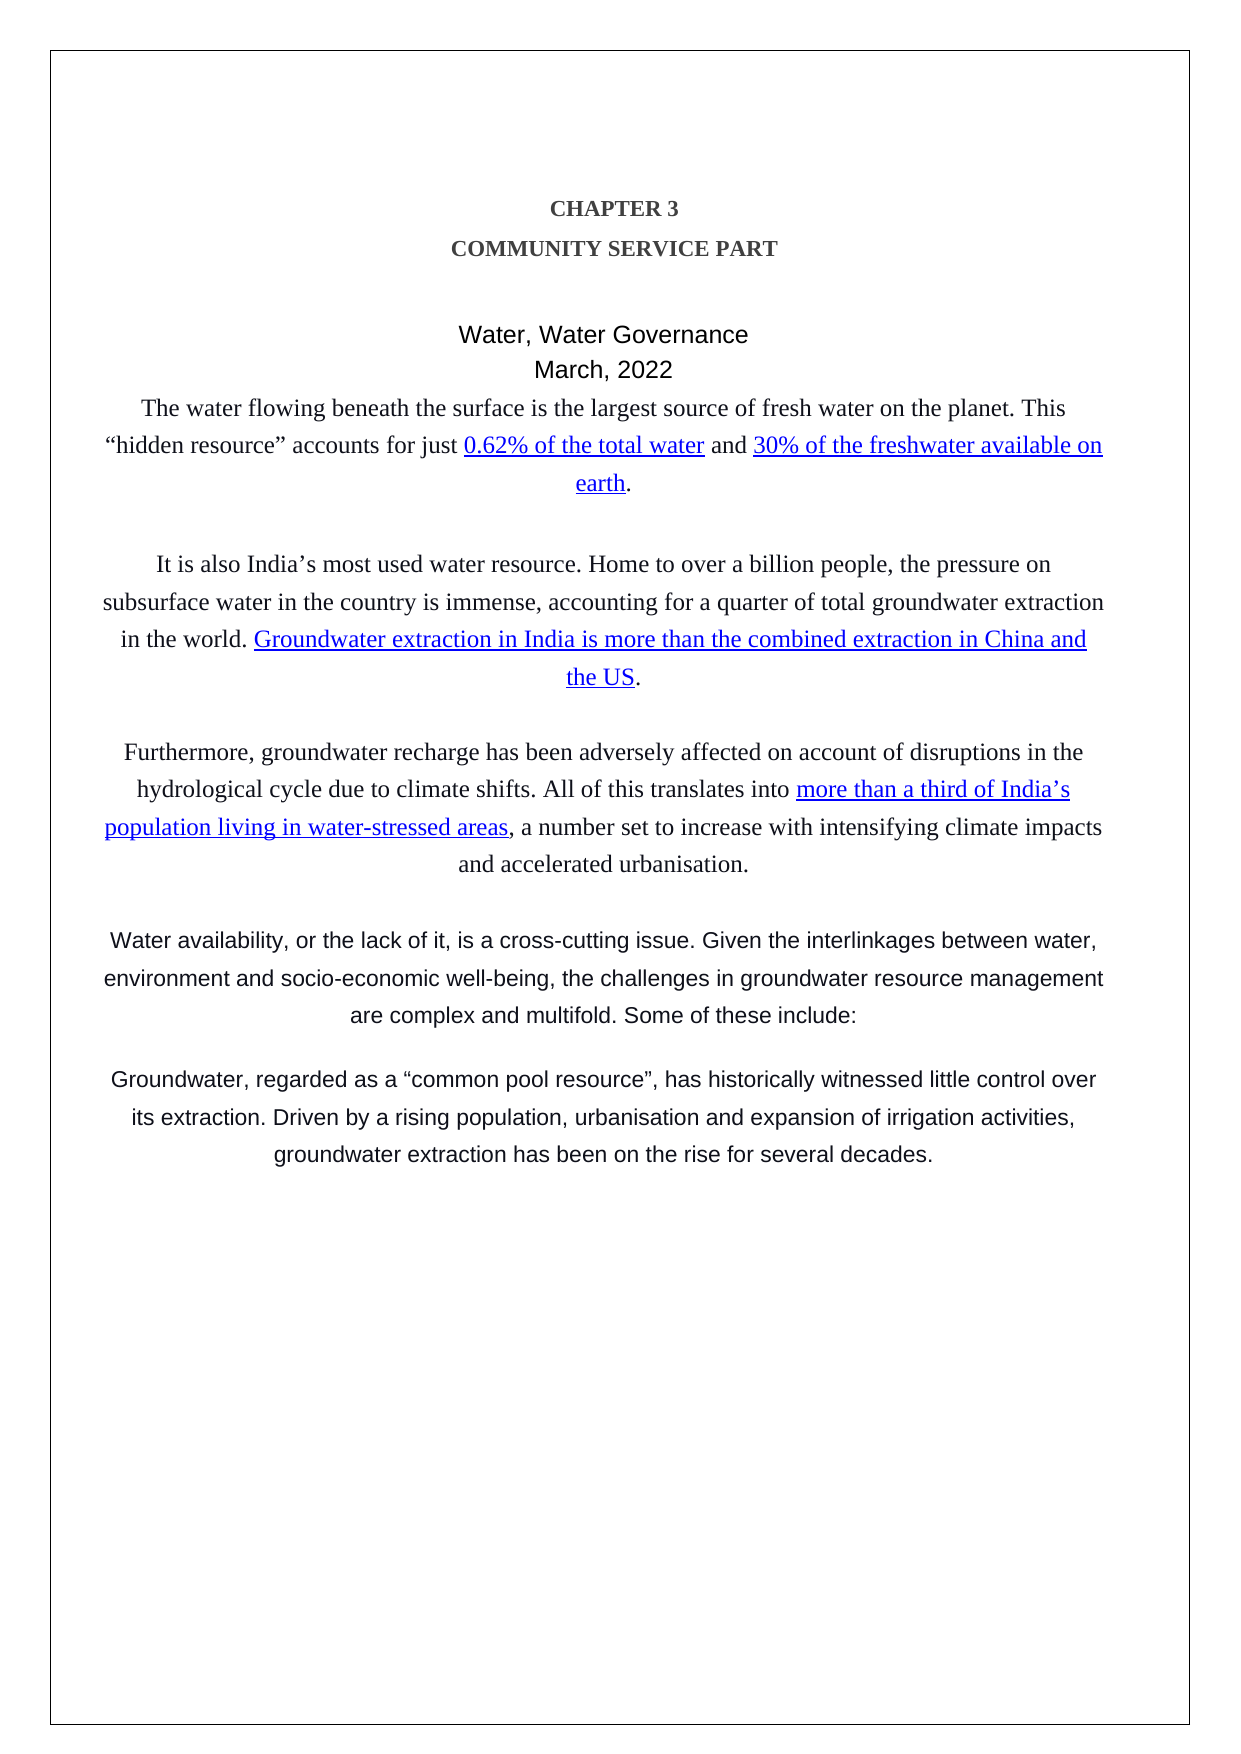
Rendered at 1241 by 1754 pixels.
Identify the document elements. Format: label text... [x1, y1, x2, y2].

text The water flowing beneath the surface is the largest source of fresh water on the planet. This “hidden resource” accounts for just 0.62% of the total water and 30% of the freshwater available on earth. [102, 384, 1105, 497]
text It is also India’s most used water resource. Home to over a billion people, the pressure on subsurface water in the country is immense, accounting for a quarter of total groundwater extraction in the world. Groundwater extraction in India is more than the combined extraction in China and the US. [102, 540, 1105, 690]
text Water availability, or the lack of it, is a cross-cutting issue. Given the interlinkages between water, environment and socio-economic well-being, the challenges in groundwater resource management are complex and multifold. Some of these include: [102, 916, 1105, 1029]
text CHAPTER 3 COMMUNITY SERVICE PART [451, 195, 778, 261]
text Furthermore, groundwater recharge has been adversely affected on account of disruptions in the hydrological cycle due to climate shifts. All of this translates into more than a third of India’s population living in water-stressed areas, a number set to increase with intensifying climate impacts and accelerated urbanisation. [102, 728, 1105, 878]
text March, 2022 [102, 349, 1105, 384]
text Water, Water Governance [102, 314, 1105, 349]
text Groundwater, regarded as a “common pool resource”, has historically witnessed little control over its extraction. Driven by a rising population, urbanisation and expansion of irrigation activities, groundwater extraction has been on the rise for several decades. [102, 1055, 1105, 1168]
